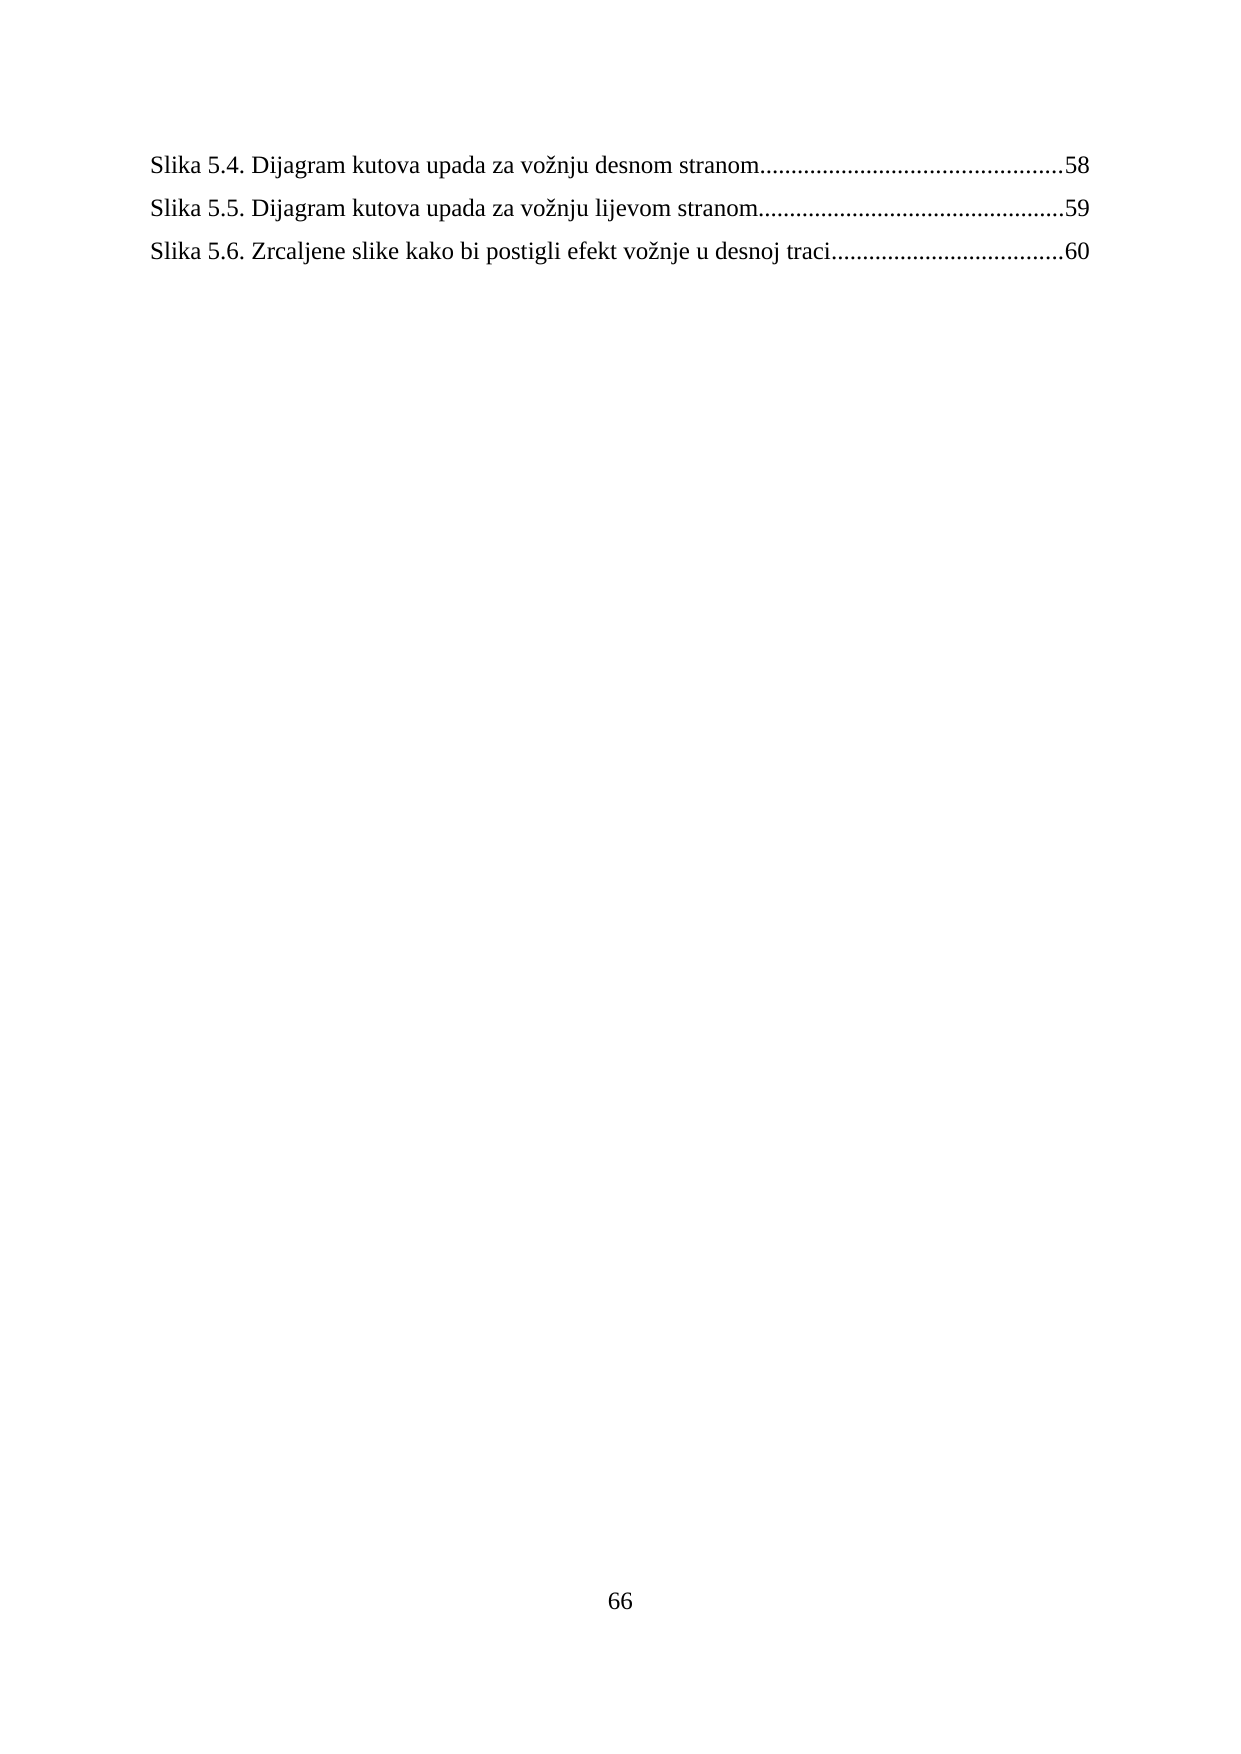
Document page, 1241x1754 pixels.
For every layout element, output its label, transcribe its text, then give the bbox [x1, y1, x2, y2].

text Slika 5.4. Dijagram kutova upada za vožnju desnom stranom 58 [150, 150, 1090, 179]
text Slika 5.5. Dijagram kutova upada za vožnju lijevom stranom 59 [150, 193, 1090, 222]
text Slika 5.6. Zrcaljene slike kako bi postigli efekt vožnje u desnoj traci 60 [150, 236, 1090, 265]
